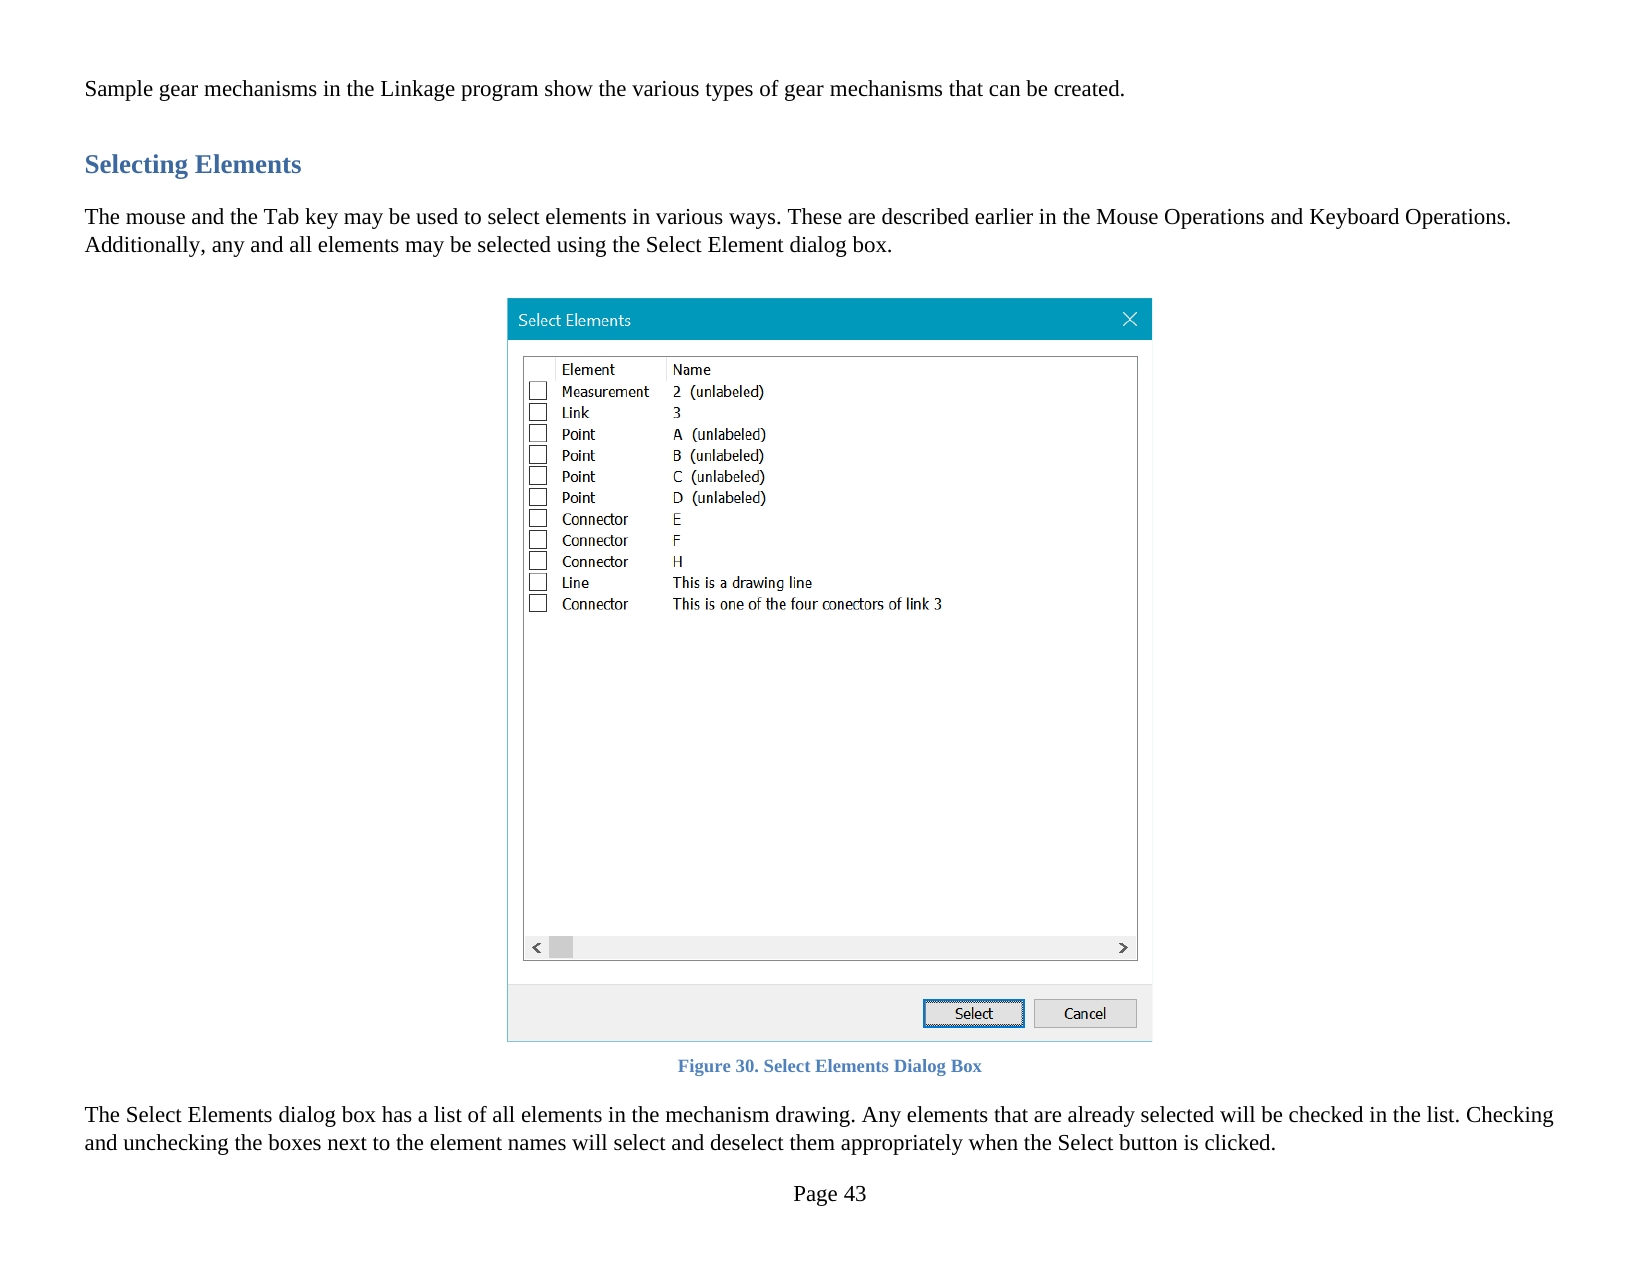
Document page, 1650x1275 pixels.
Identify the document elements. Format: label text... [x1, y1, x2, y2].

text The mouse and the Tab key may be used to select elements in various ways. These are described earlier in the Mouse Operations and Keyboard Operations. Additionally, any and all elements may be selected using the Select Element dialog box. [84, 203, 1575, 285]
text The Select Elements dialog box has a list of all elements in the mechanism drawing. Any elements that are already selected will be checked in the list. Checking and unchecking the boxes next to the element names will select and deselect them appropriately when the Select button is clicked. [84, 1101, 1575, 1155]
text Figure 30. Select Elements Dialog Box [84, 1055, 1575, 1076]
picture [507, 341, 1153, 1042]
subtitle Selecting Elements [84, 148, 1575, 179]
text Sample gear mechanisms in the Linkage program show the various types of gear mechanisms that can be created. [84, 75, 1575, 101]
